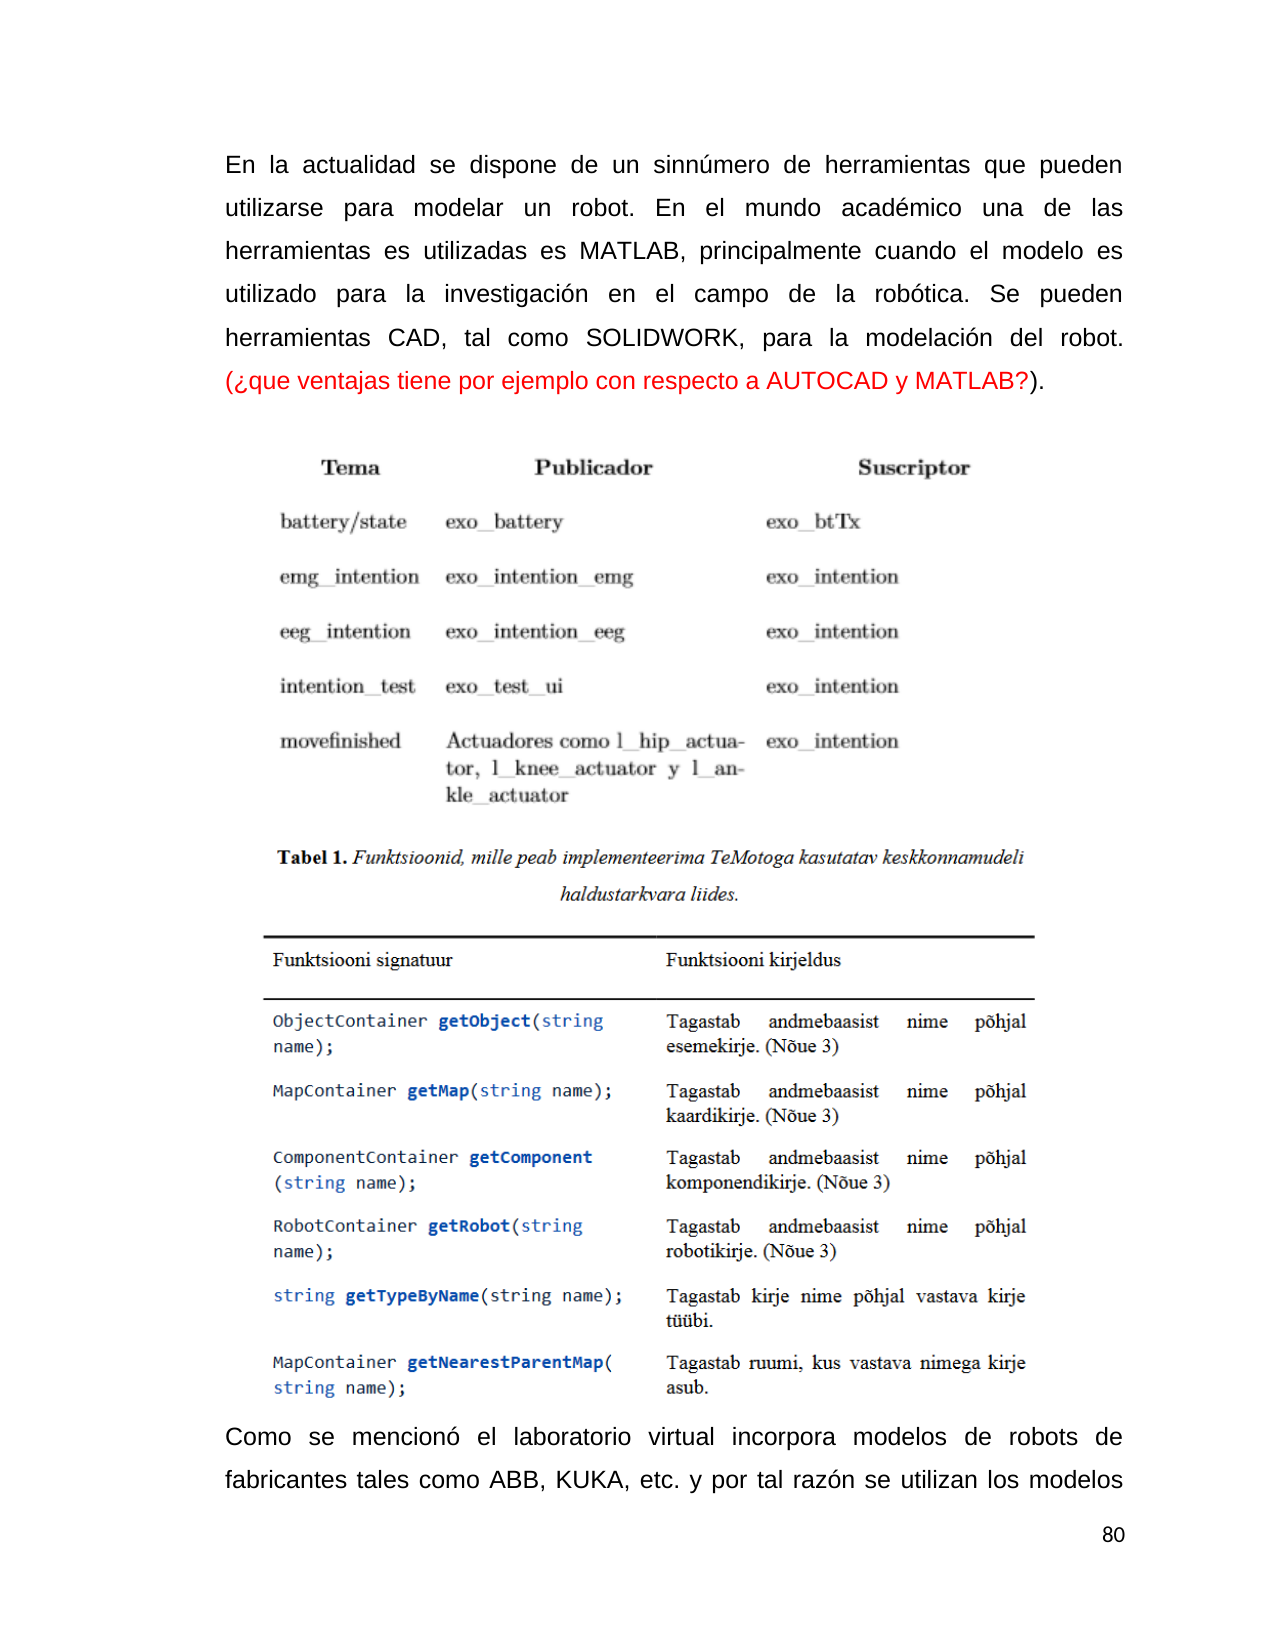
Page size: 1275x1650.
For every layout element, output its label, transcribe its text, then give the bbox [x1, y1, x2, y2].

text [225, 1422, 1125, 1494]
picture [225, 408, 1125, 820]
picture [225, 833, 1125, 1409]
text En la actualidad se dispone de un sinnúmero de herramientas que pueden utilizarse para modelar un robot. En el mundo académico una de las herramientas es utilizadas es MATLAB, principalmente cuando el modelo es utilizado para la investigación en el campo de la robótica. Se pueden herramientas CAD, tal como SOLIDWORK, para la modelación del robot. (¿que ventajas tiene por ejemplo con respecto a AUTOCAD y MATLAB?). [225, 150, 1125, 394]
